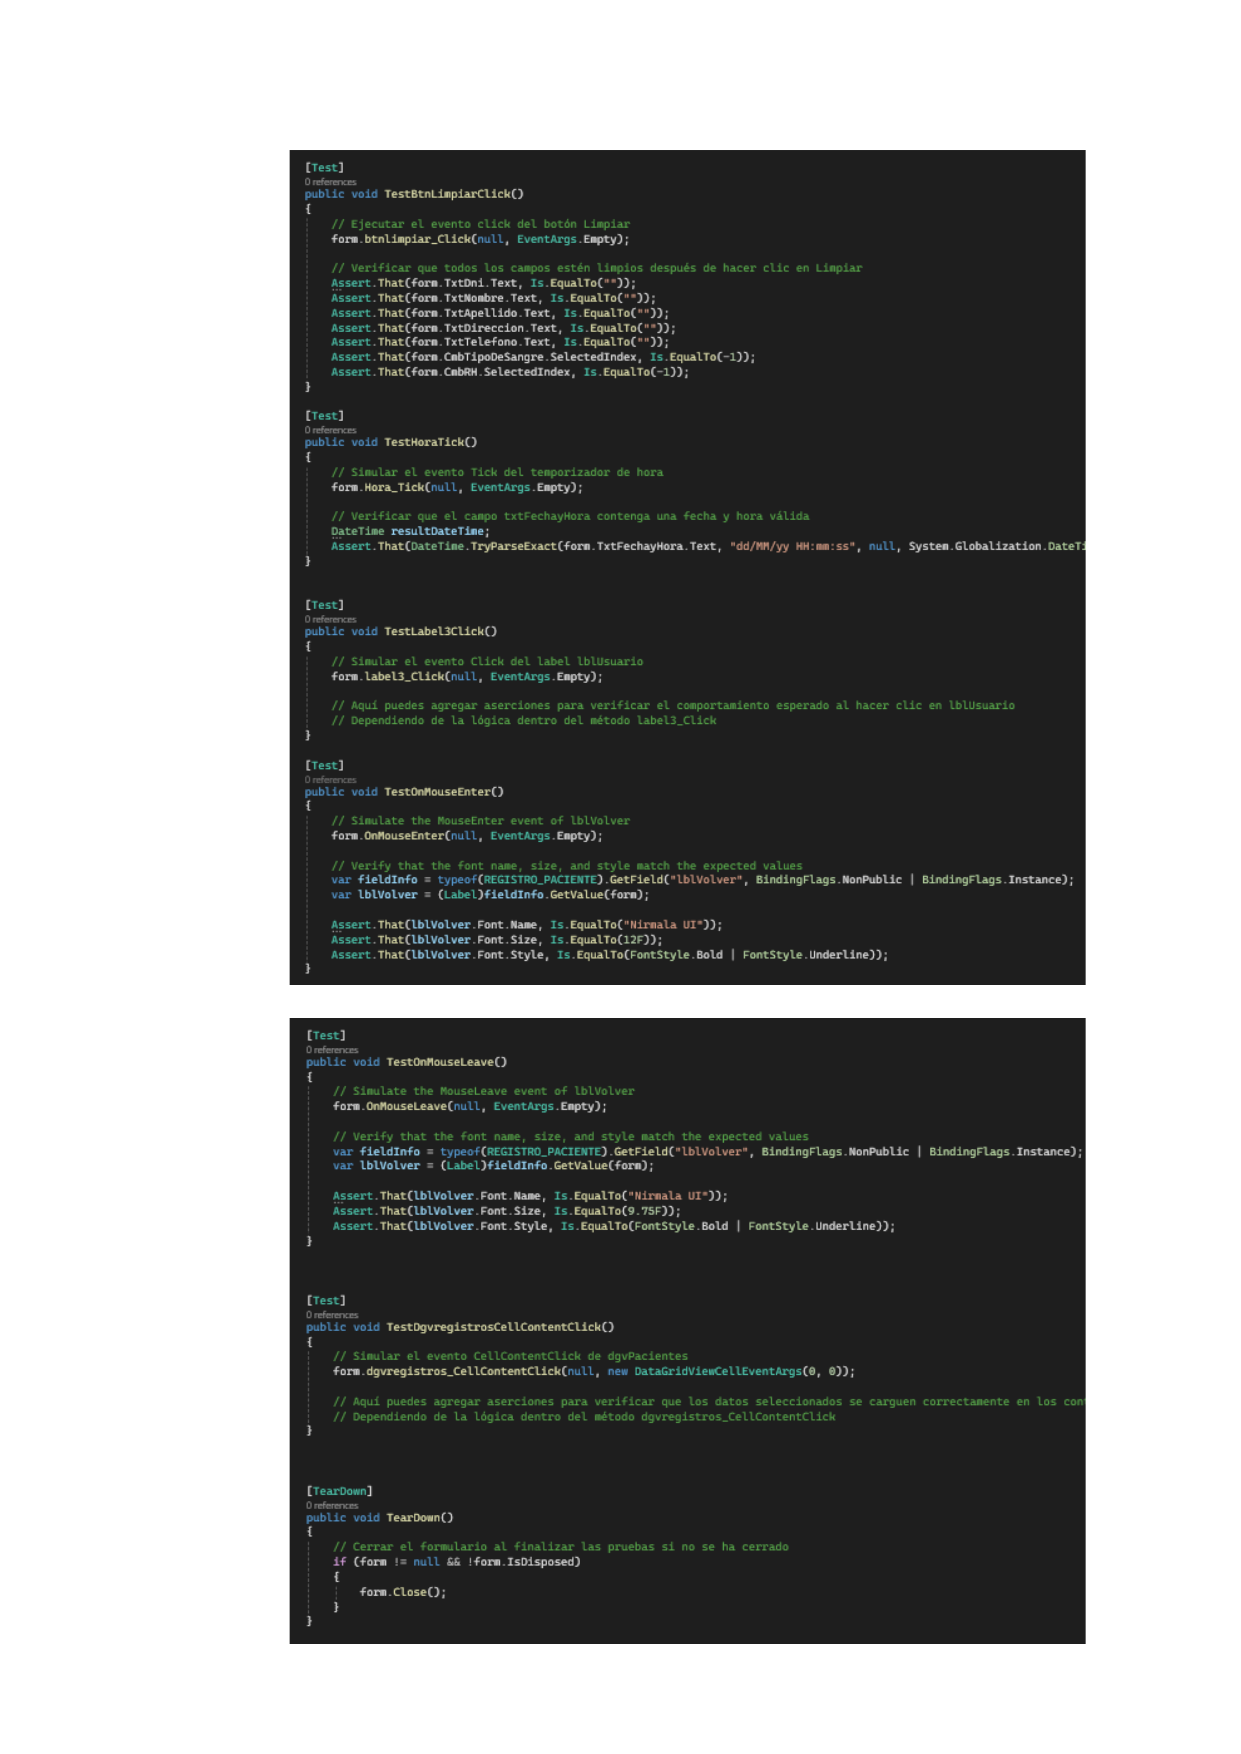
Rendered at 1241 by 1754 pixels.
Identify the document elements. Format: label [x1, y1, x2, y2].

picture [289, 1018, 1086, 1644]
picture [289, 150, 1086, 985]
